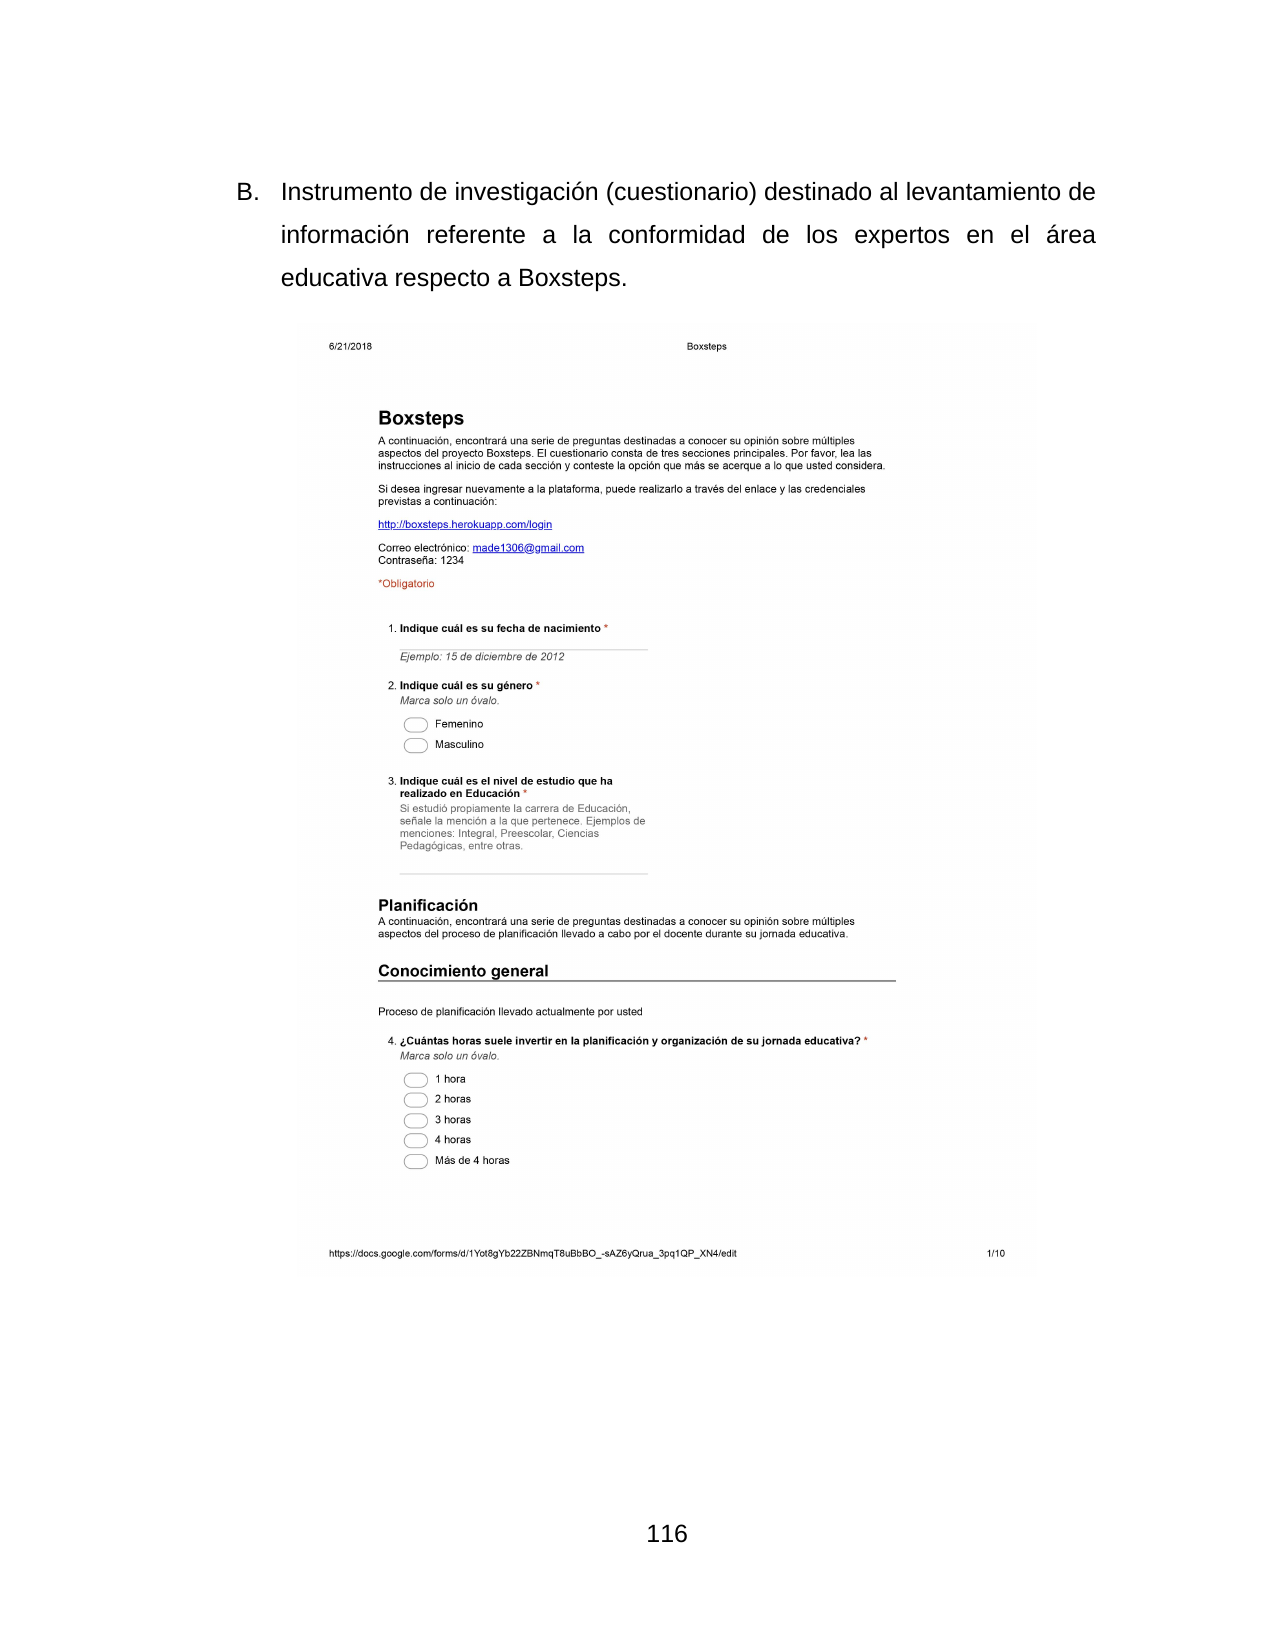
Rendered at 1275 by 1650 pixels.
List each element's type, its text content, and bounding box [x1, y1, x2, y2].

picture [297, 323, 1037, 1277]
list Instrumento de investigación (cuestionario) destinado al levantamiento de información referente a la conformidad de los expertos en el área educativa respecto a Boxsteps. [236, 177, 1098, 292]
